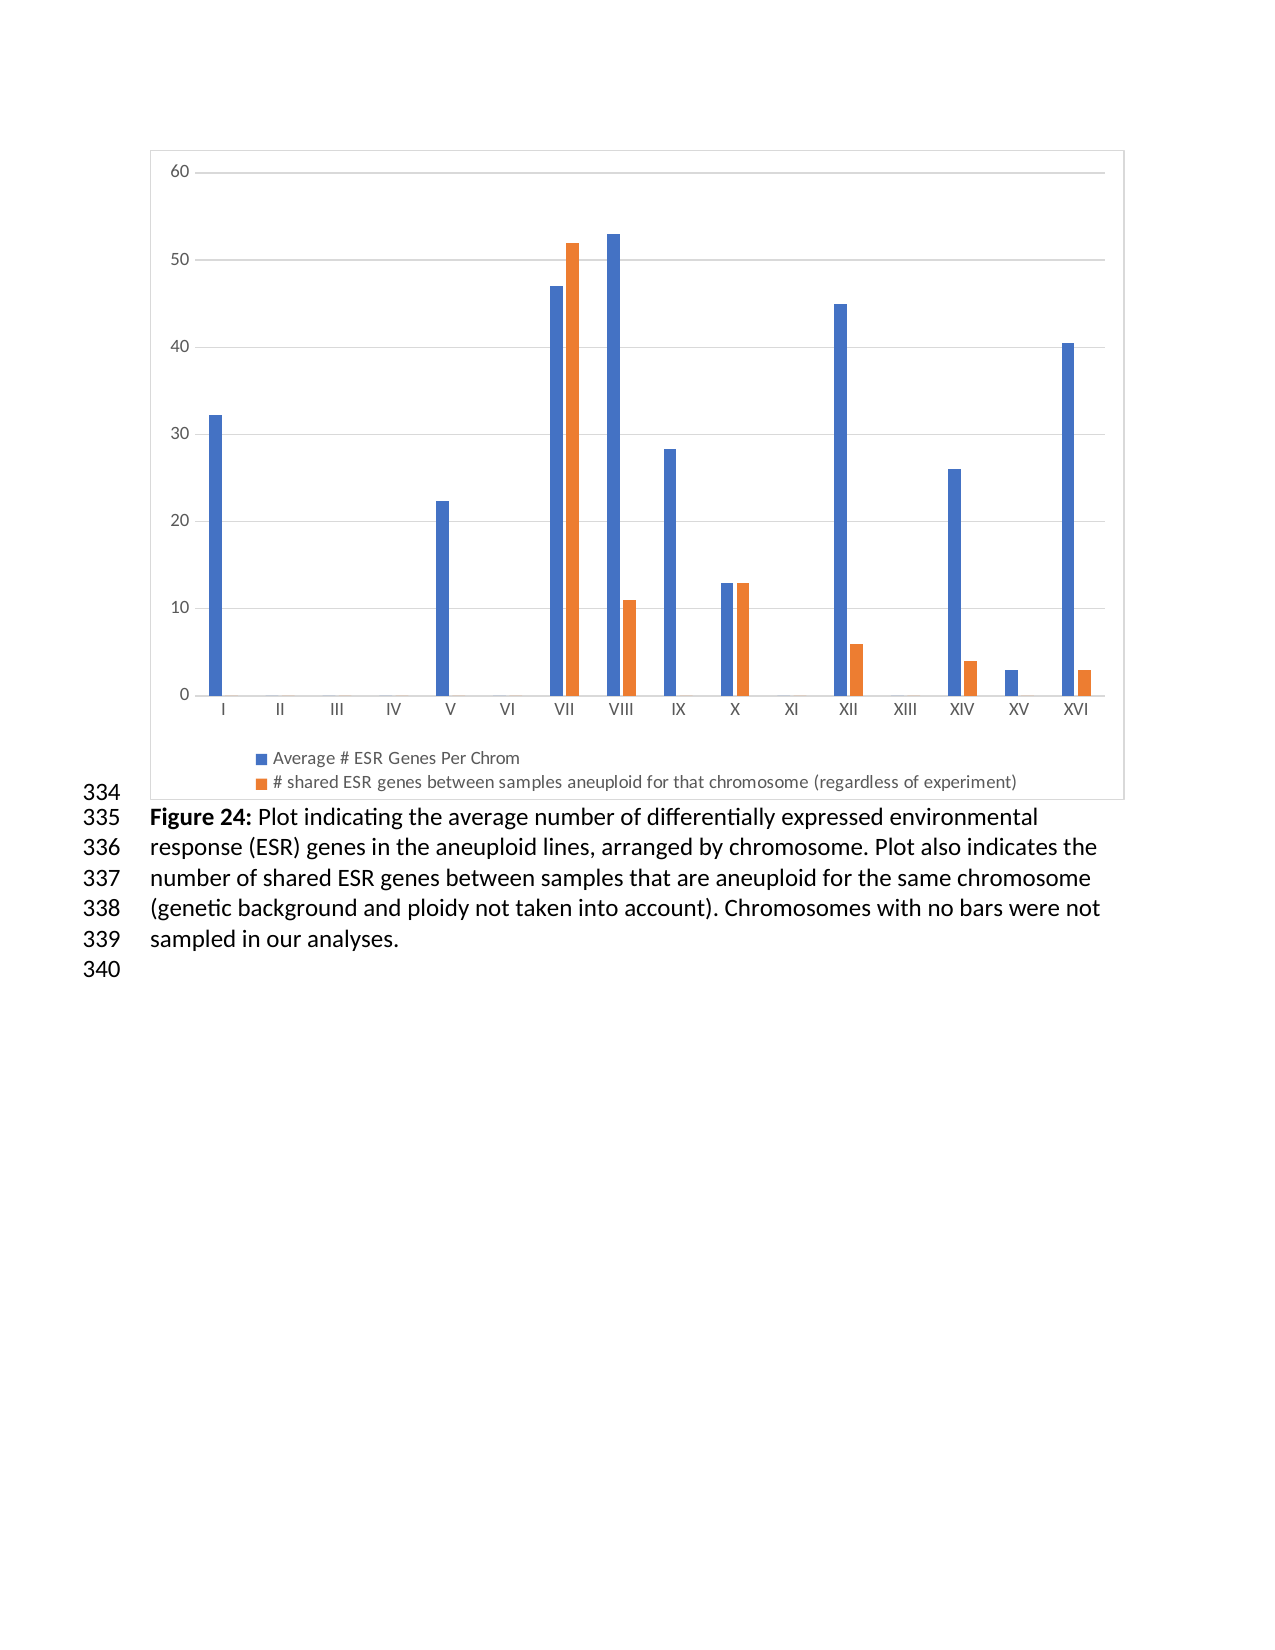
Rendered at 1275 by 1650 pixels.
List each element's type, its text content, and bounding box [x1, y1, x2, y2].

text Figure 24: Plot indicating the average number of differentially expressed environmental response (ESR) genes in the aneuploid lines, arranged by chromosome. Plot also indicates the number of shared ESR genes between samples that are aneuploid for the same chromosome (genetic background and ploidy not taken into account). Chromosomes with no bars were not sampled in our analyses. [150, 801, 1125, 953]
